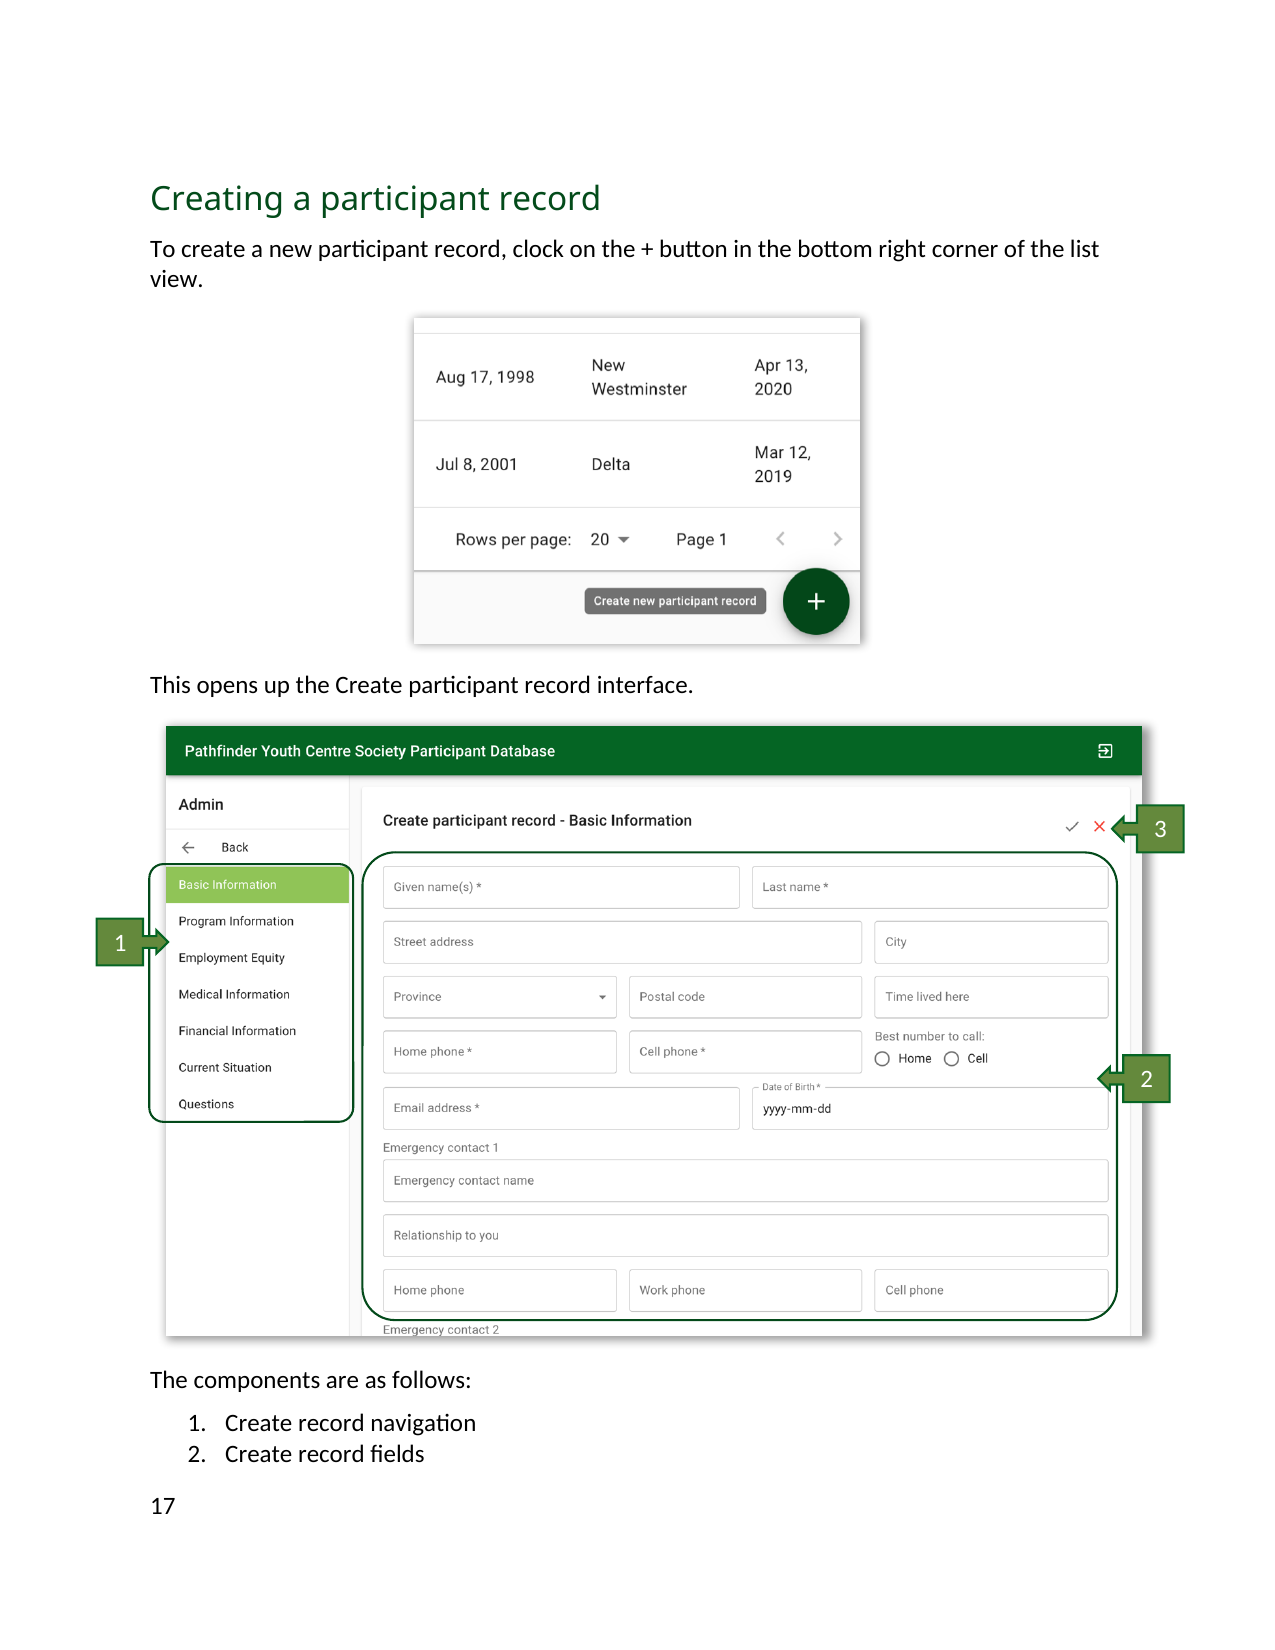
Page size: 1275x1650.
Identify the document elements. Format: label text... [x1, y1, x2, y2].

text This opens up the Create participant record interface. [150, 669, 1125, 699]
subtitle Creating a participant record [150, 175, 1125, 220]
text To create a new participant record, clock on the + button in the bottom right corner of the list view. [150, 233, 1125, 294]
list Create record navigation [187, 1407, 1125, 1438]
text The components are as follows: [150, 1364, 1125, 1395]
picture [166, 726, 1142, 1336]
list Create record fields [187, 1438, 1125, 1468]
picture [166, 866, 352, 1120]
picture [364, 854, 1115, 1319]
picture [414, 318, 860, 644]
